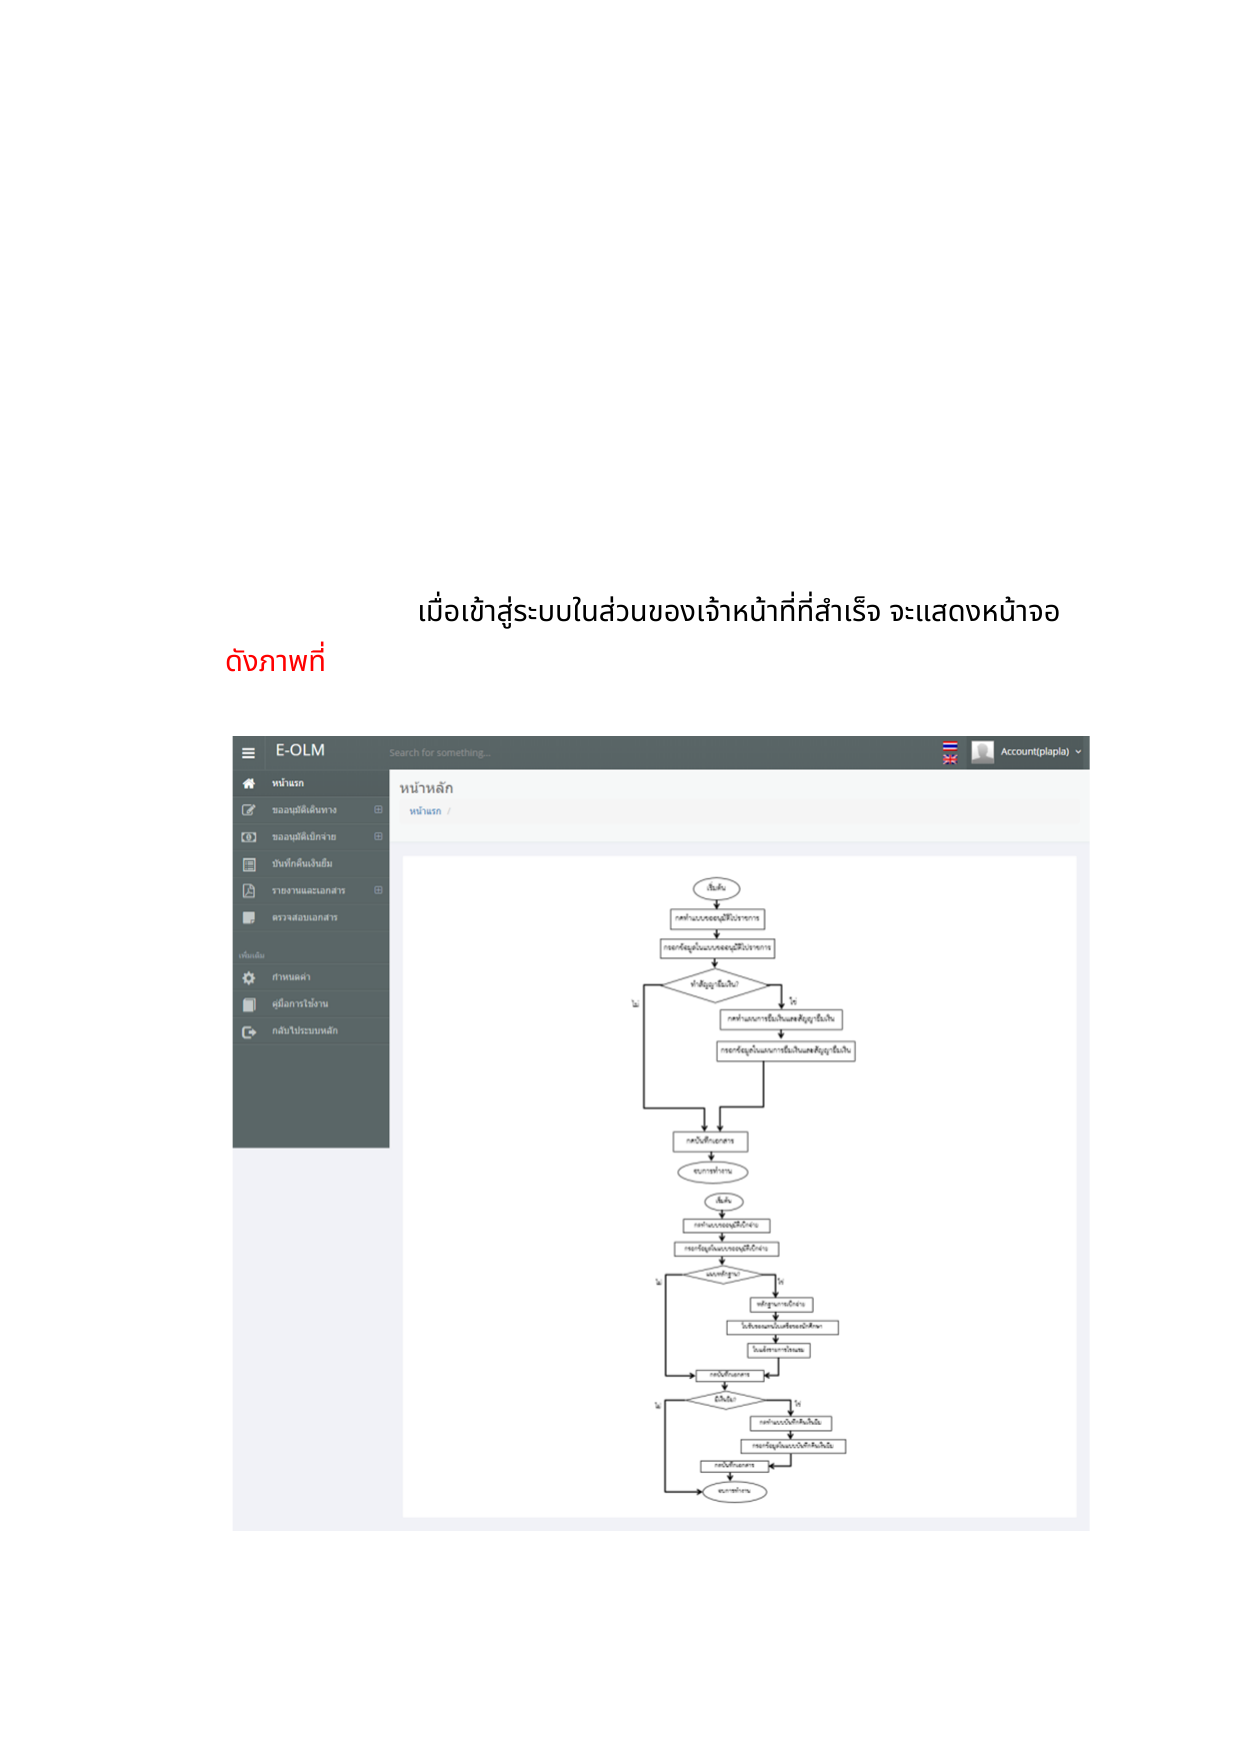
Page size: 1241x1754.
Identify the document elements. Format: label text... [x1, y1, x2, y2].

picture [232, 736, 1090, 1531]
text เมื่อเข้าสู่ระบบในส่วนของเจ้าหน้าที่ที่สำเร็จ จะแสดงหน้าจอ ดังภาพที่ [225, 590, 1090, 685]
